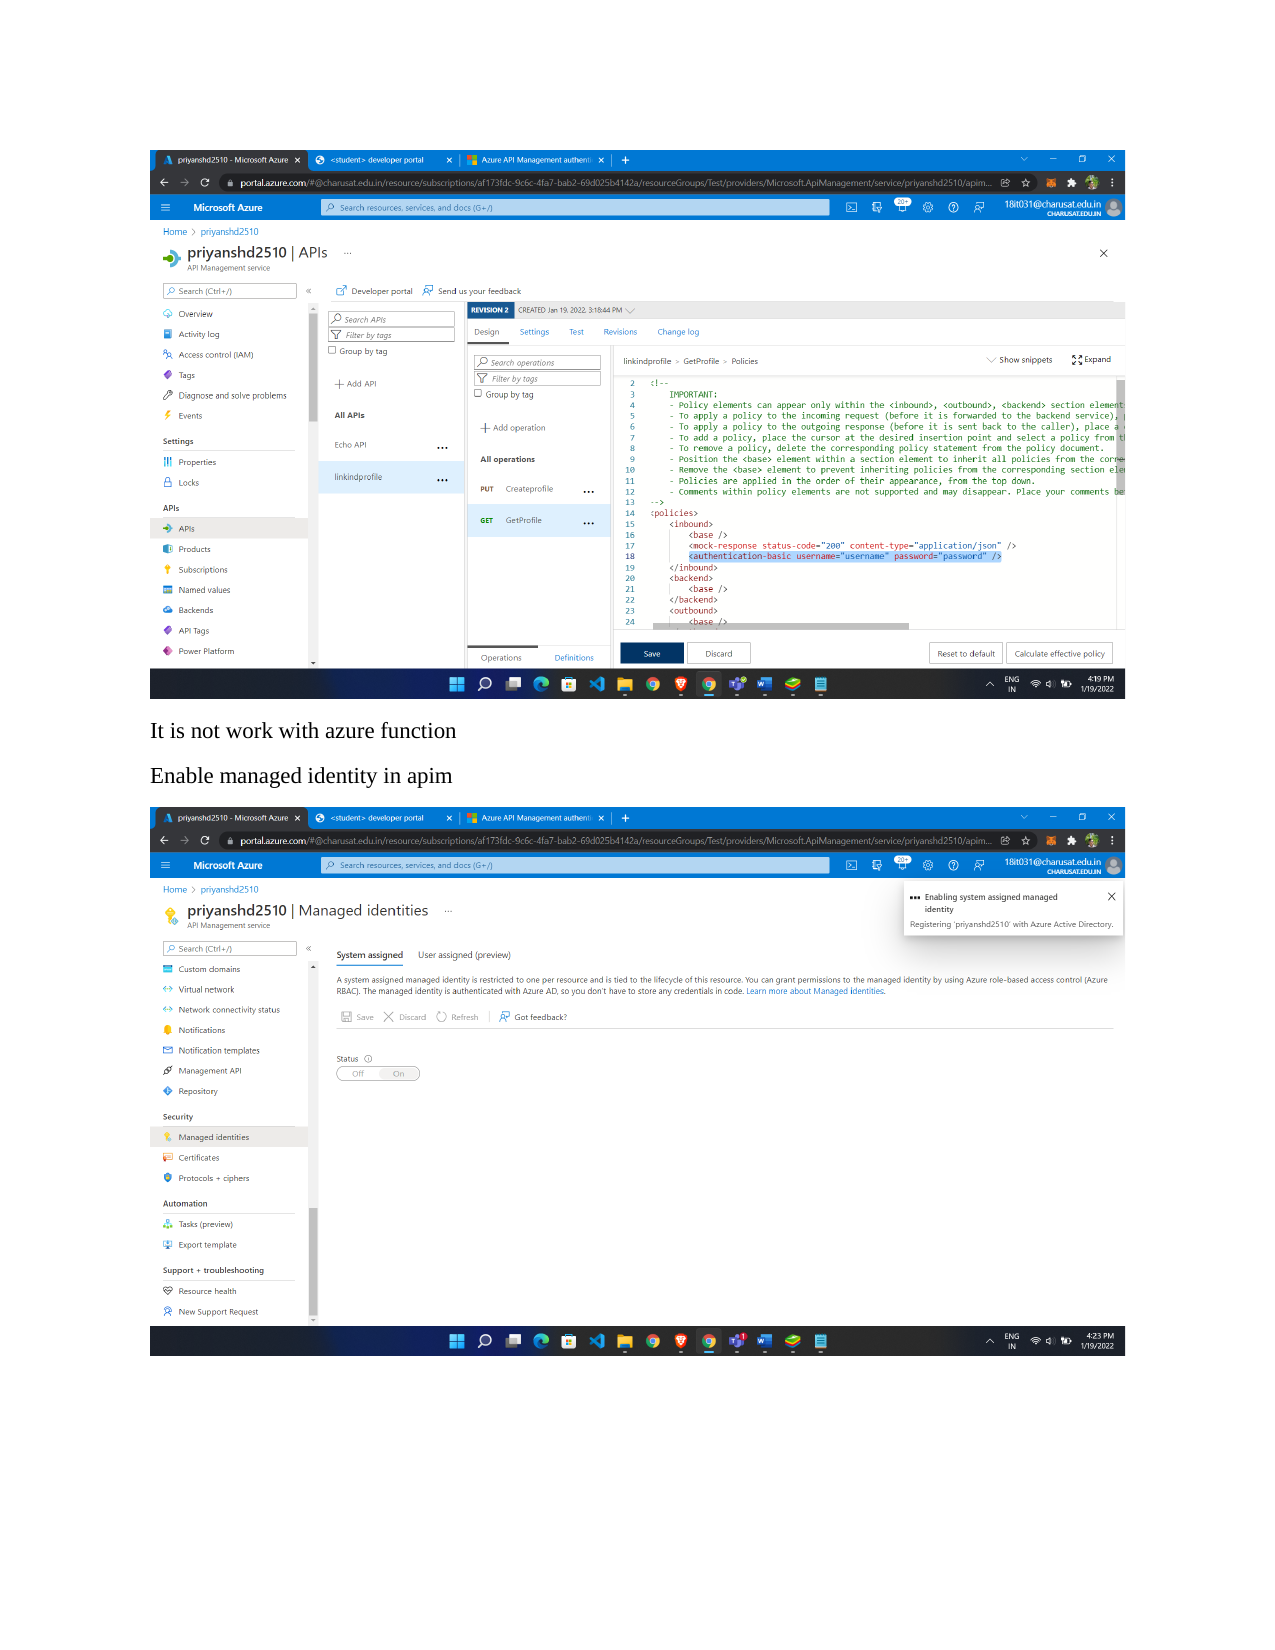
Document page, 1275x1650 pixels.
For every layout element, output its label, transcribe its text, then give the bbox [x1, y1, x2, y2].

text It is not work with azure function [150, 717, 1125, 744]
text Enable managed identity in apim [150, 762, 1125, 789]
picture [150, 150, 1125, 699]
picture [150, 807, 1125, 1356]
